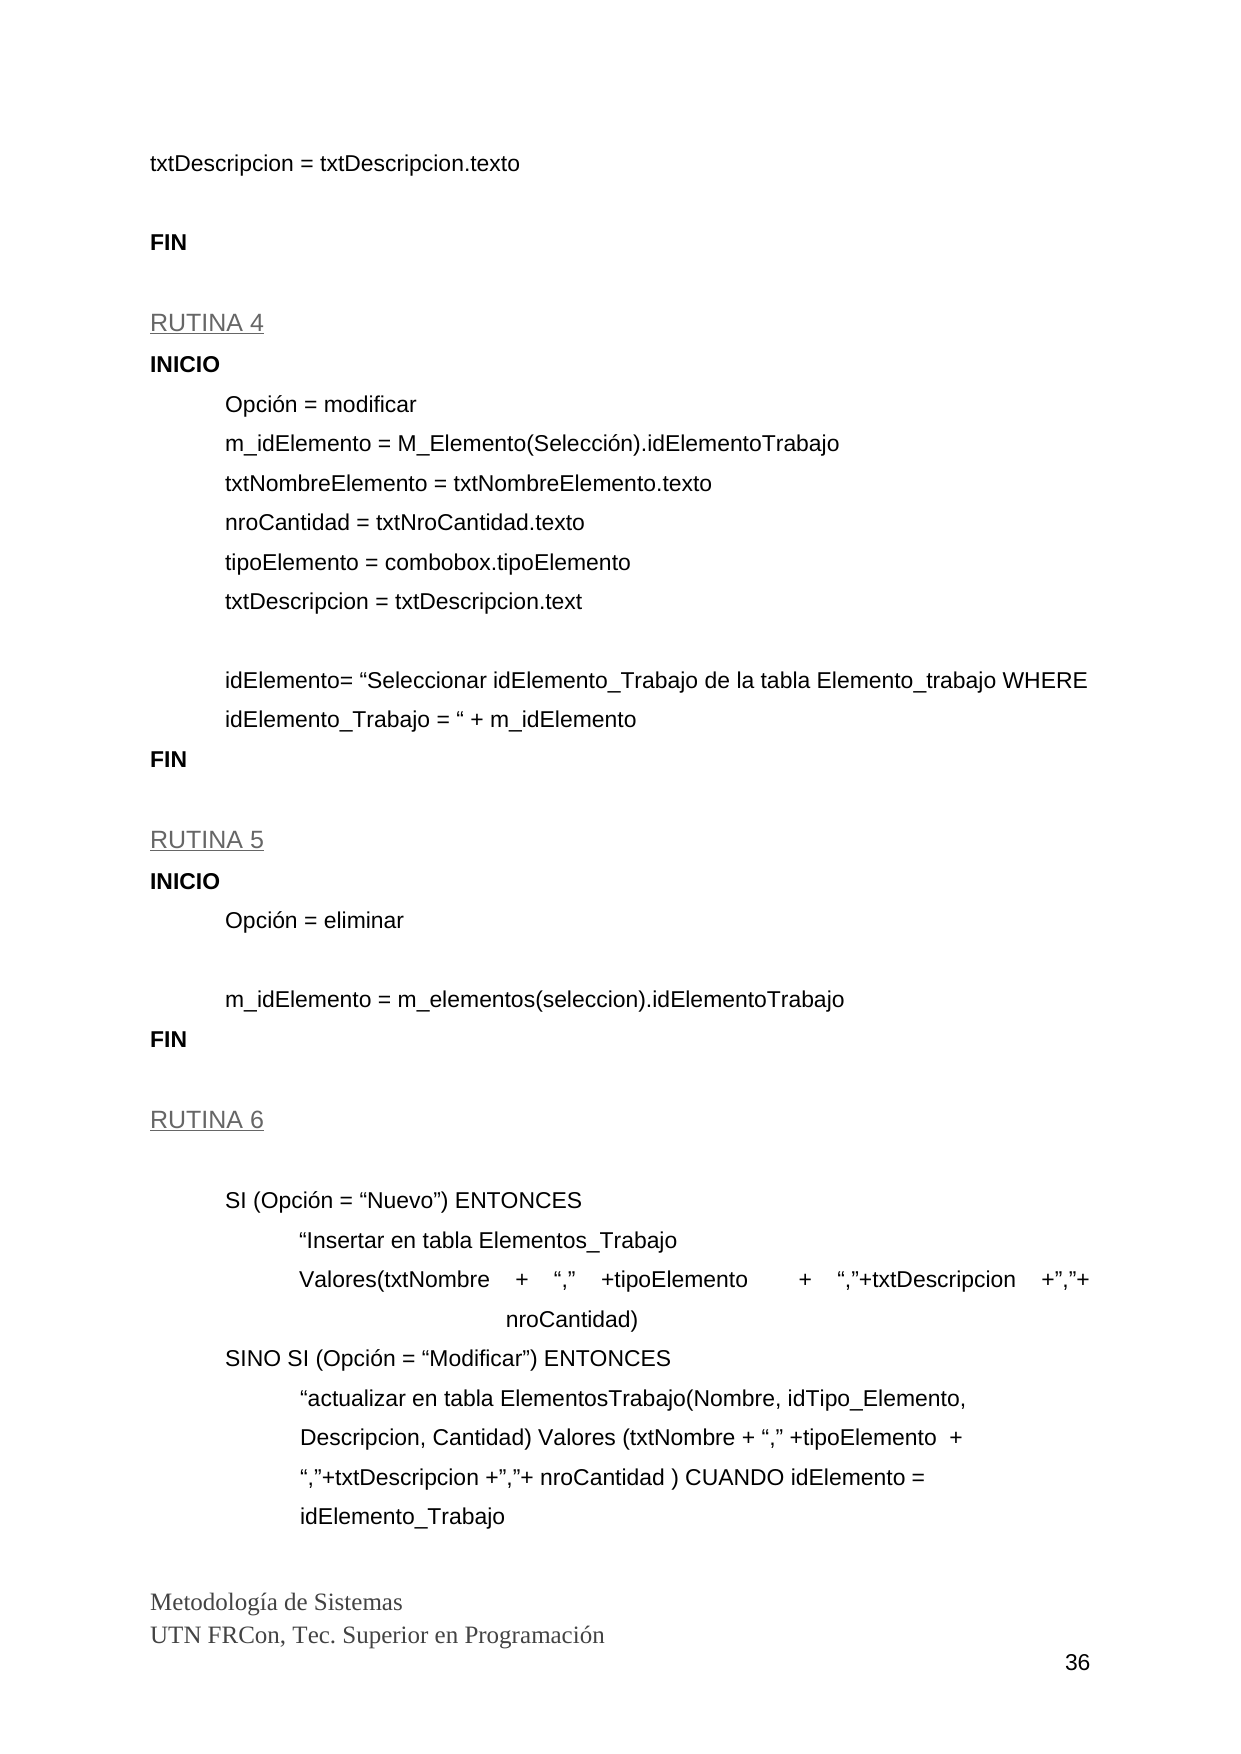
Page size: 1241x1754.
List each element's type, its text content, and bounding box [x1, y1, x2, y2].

subtitle RUTINA 6 [150, 1105, 1090, 1133]
text txtDescripcion = txtDescripcion.text [150, 588, 1090, 614]
text INICIO [150, 868, 1090, 894]
text INICIO [150, 351, 1090, 377]
text m_idElemento = M_Elemento(Selección).idElementoTrabajo [150, 430, 1090, 456]
text Opción = eliminar [150, 907, 1090, 934]
text FIN [150, 229, 1090, 255]
text FIN [150, 746, 1090, 772]
text nroCantidad = txtNroCantidad.texto [150, 509, 1090, 535]
subtitle RUTINA 4 [150, 308, 1090, 337]
text SINO SI (Opción = “Modificar”) ENTONCES [150, 1345, 1090, 1372]
text txtDescripcion = txtDescripcion.texto [150, 150, 1090, 176]
text “actualizar en tabla ElementosTrabajo(Nombre, idTipo_Elemento, Descripcion, Cantidad) Valores (txtNombre + “,” +tipoElemento + “,”+txtDescripcion +”,”+ nroCantidad ) CUANDO idElemento = idElemento_Trabajo [300, 1385, 1090, 1529]
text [150, 469, 1090, 496]
text tipoElemento = combobox.tipoElemento [150, 548, 1090, 575]
text FIN [150, 1026, 1090, 1052]
text Opción = modificar [150, 391, 1090, 417]
text SI (Opción = “Nuevo”) ENTONCES [150, 1187, 1090, 1214]
subtitle RUTINA 5 [150, 825, 1090, 853]
text Valores(txtNombre + “,” +tipoElemento + “,”+txtDescripcion +”,”+ nroCantidad) [299, 1266, 1090, 1332]
text “Insertar en tabla Elementos_Trabajo [299, 1227, 1090, 1253]
text idElemento= “Seleccionar idElemento_Trabajo de la tabla Elemento_trabajo WHERE idElemento_Trabajo = “ + m_idElemento [225, 667, 1090, 733]
text m_idElemento = m_elementos(seleccion).idElementoTrabajo [150, 986, 1090, 1013]
